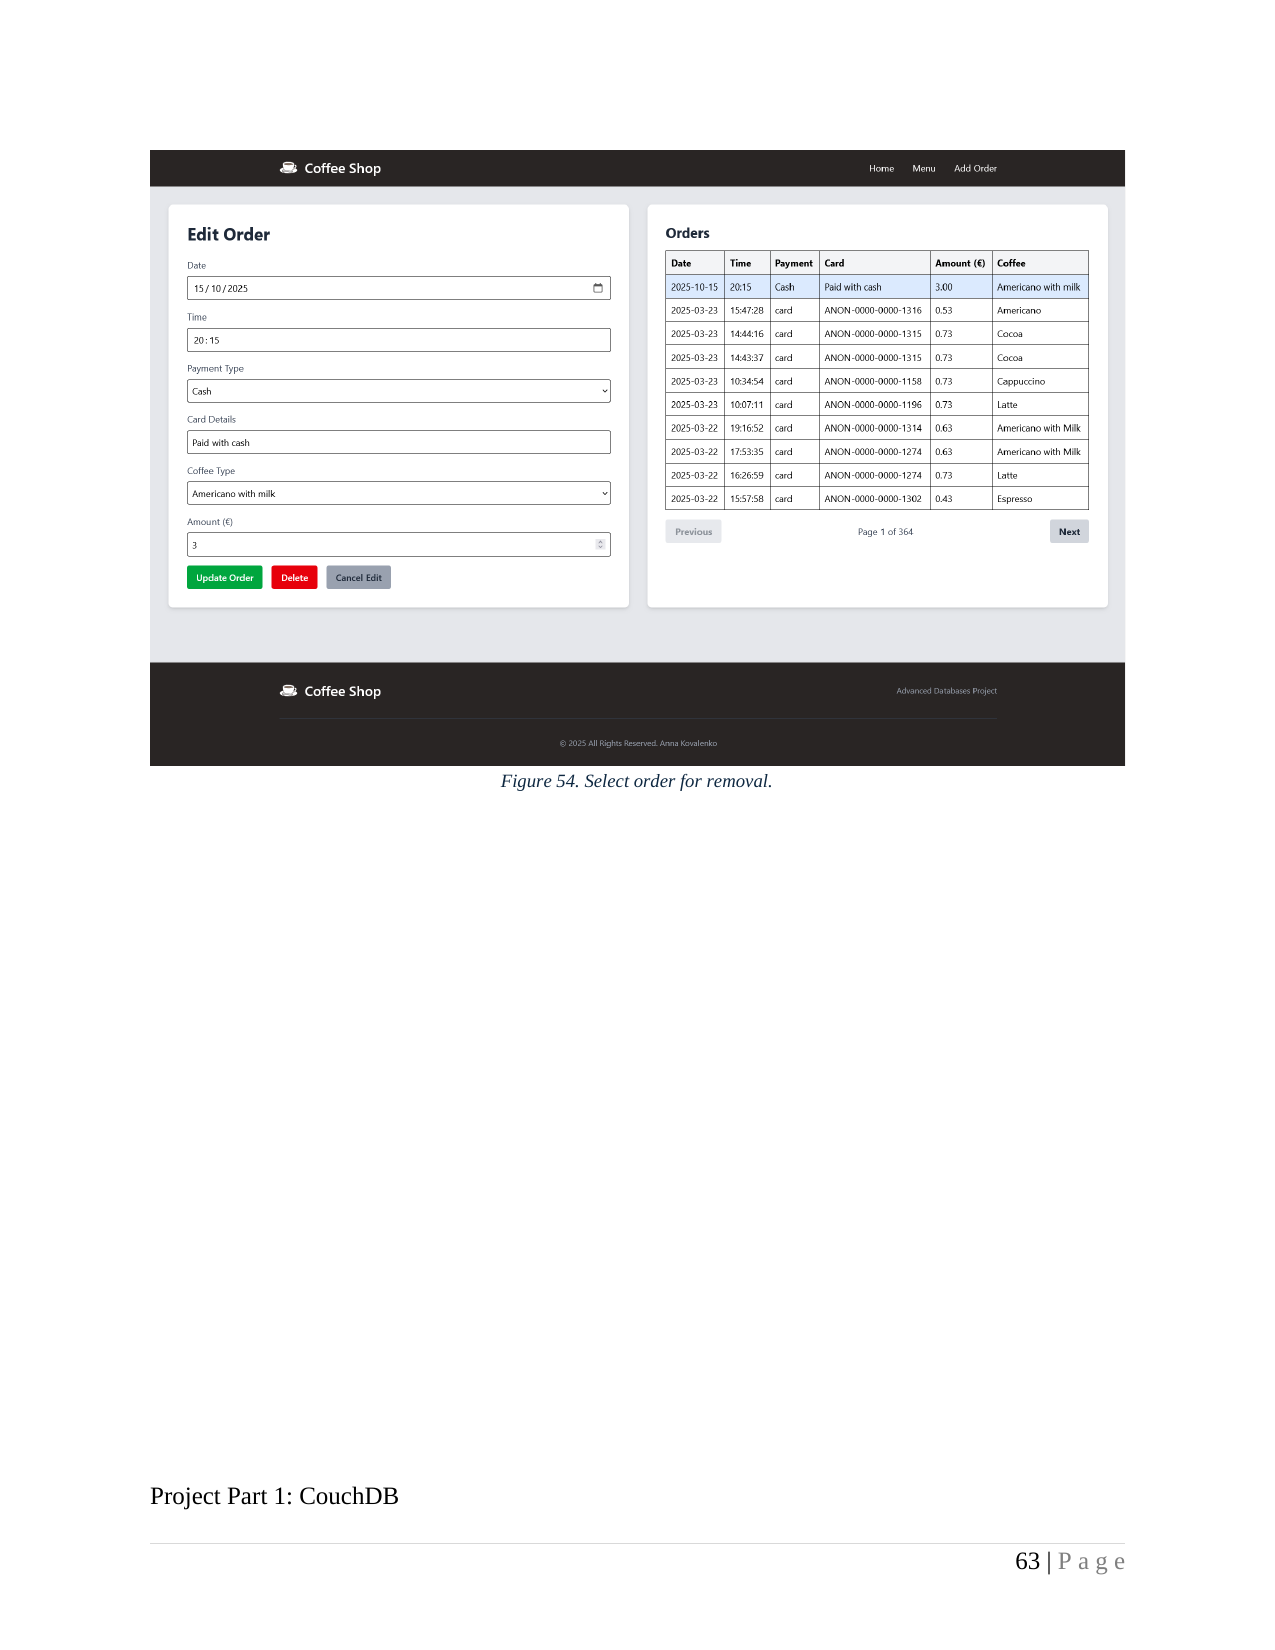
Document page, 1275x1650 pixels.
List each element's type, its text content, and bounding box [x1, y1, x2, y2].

picture [150, 150, 1125, 766]
